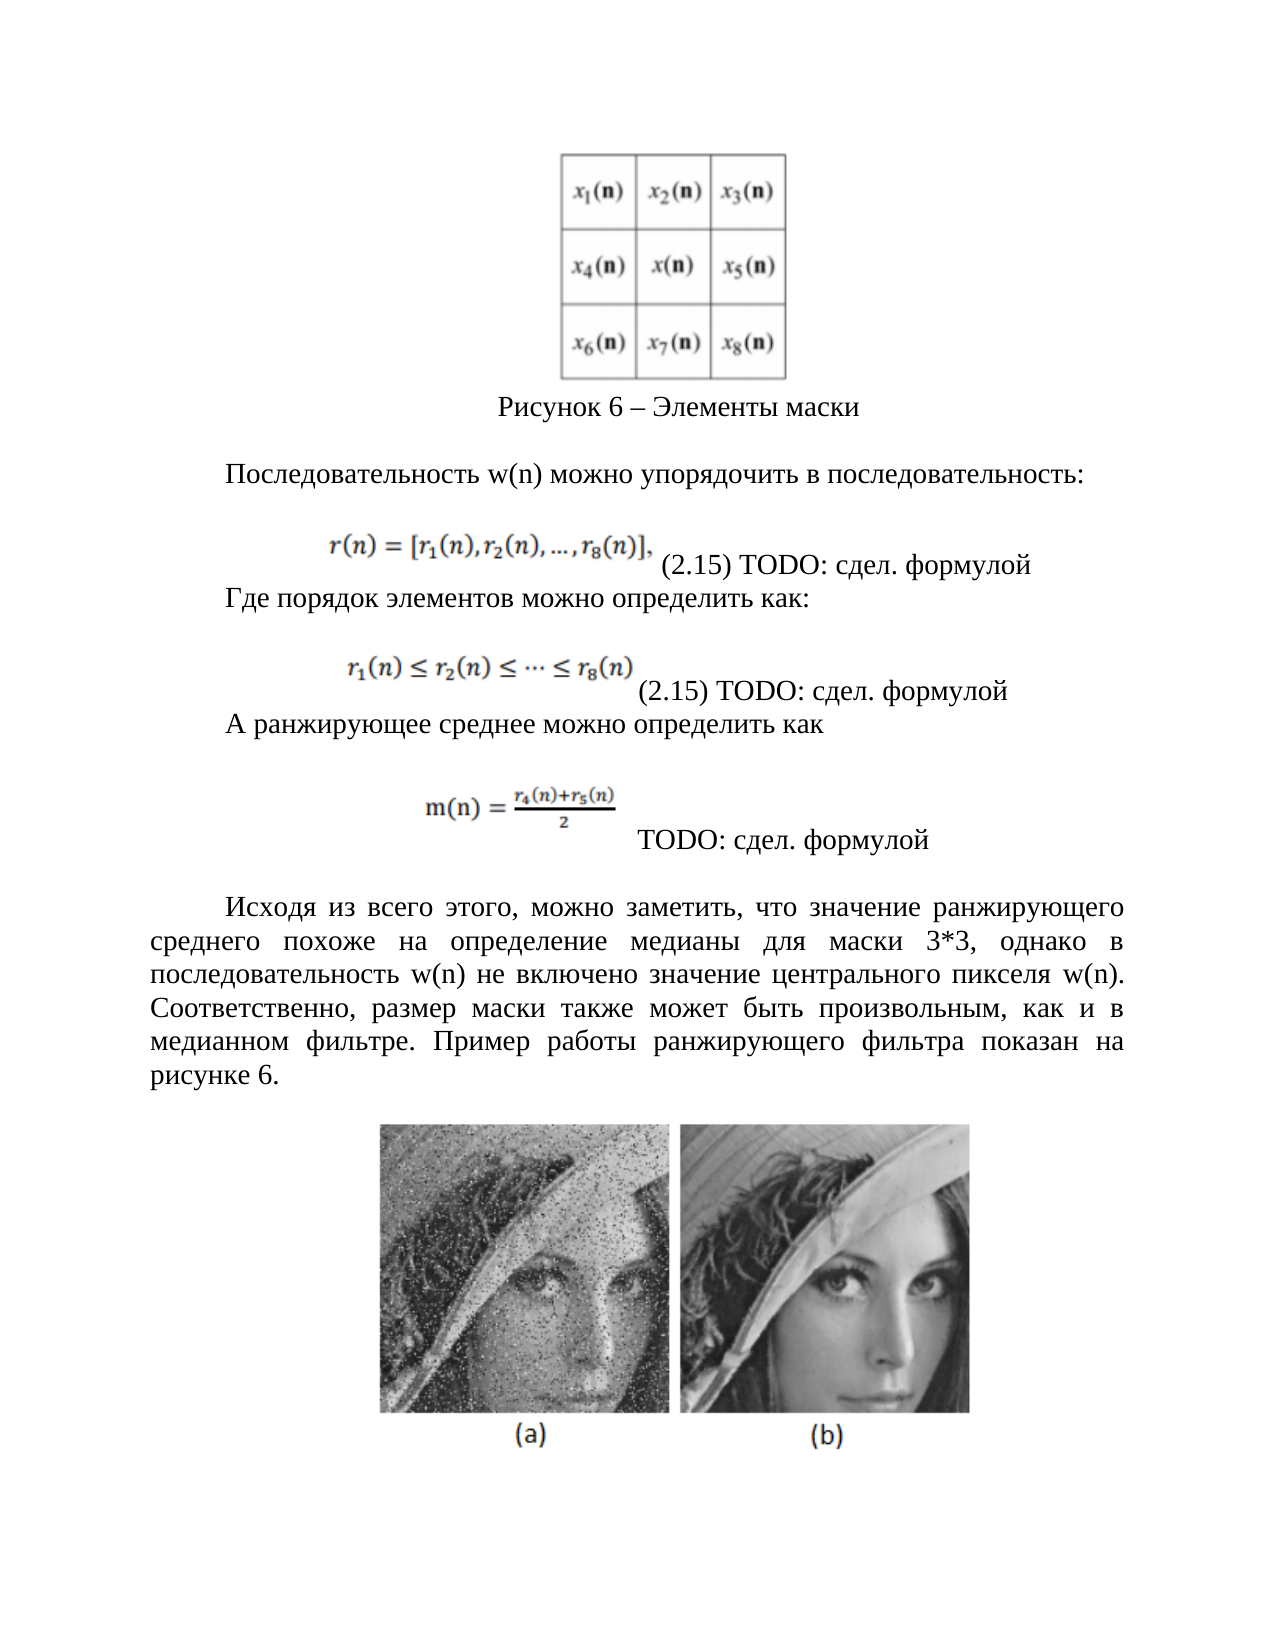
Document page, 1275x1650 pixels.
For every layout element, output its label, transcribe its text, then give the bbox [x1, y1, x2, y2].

picture [374, 1123, 976, 1454]
picture [554, 150, 796, 390]
picture [420, 773, 637, 850]
text TODO: сдел. формулой [150, 773, 1125, 856]
picture [318, 523, 654, 575]
text Исходя из всего этого, можно заметить, что значение ранжирующего среднего похоже на определение медианы для маски 3*3, однако в последовательность w(n) не включено значение центрального пикселя w(n). Соответственно, размер маски также может быть произвольным, как и в медианном фильтре. Пример работы ранжирующего фильтра показан на рисунке 6. [150, 889, 1125, 1090]
text Где порядок элементов можно определить как: [150, 581, 1125, 614]
picture [342, 647, 639, 701]
text (2.15) TODO: сдел. формулой [639, 647, 1125, 706]
text Рисунок 6 – Элементы маски [150, 389, 1125, 423]
text А ранжирующее среднее можно определить как [150, 706, 1125, 740]
text Последовательность w(n) можно упорядочить в последовательность: [150, 457, 1125, 490]
